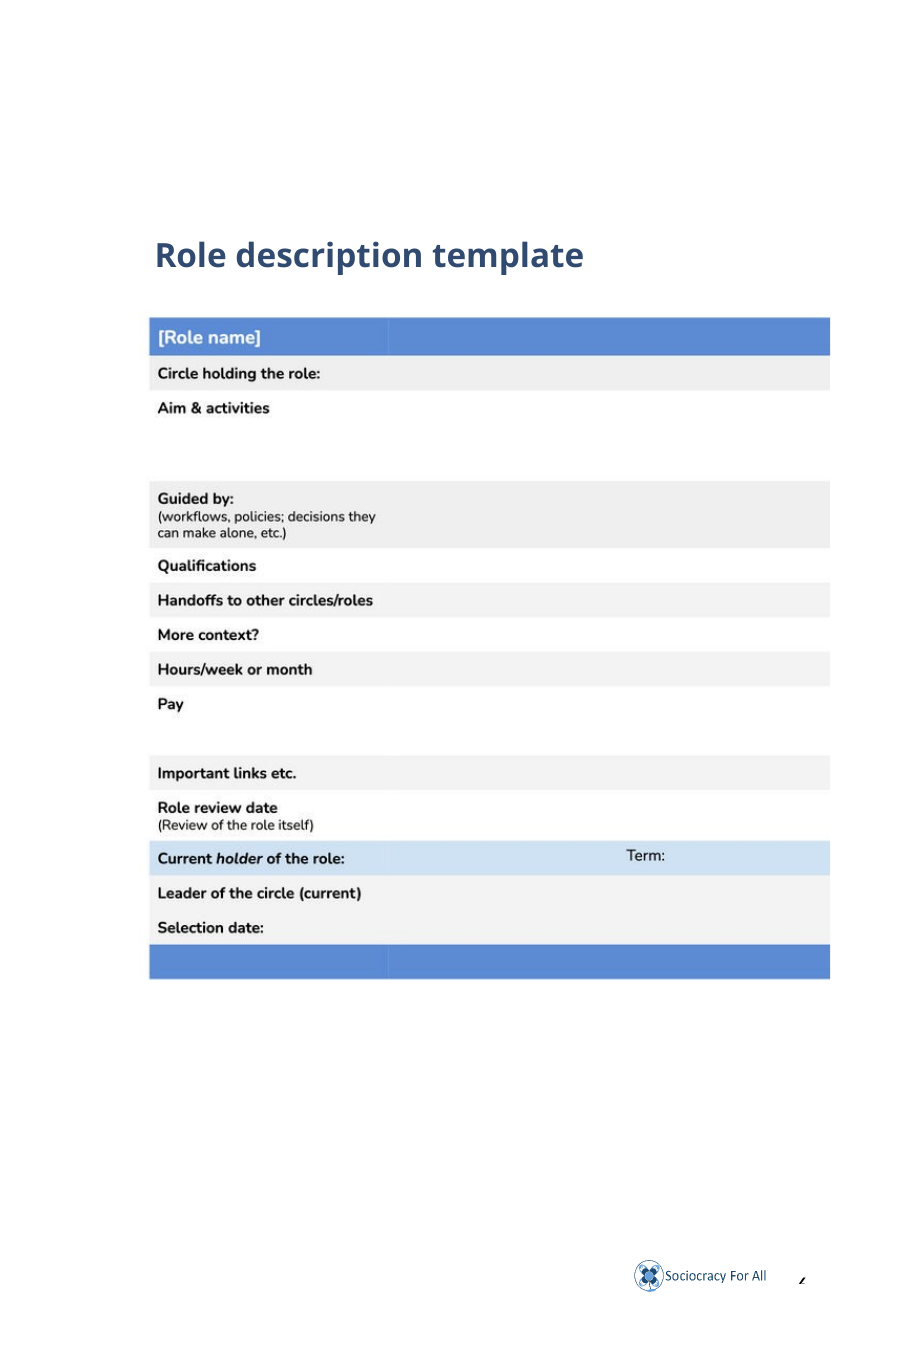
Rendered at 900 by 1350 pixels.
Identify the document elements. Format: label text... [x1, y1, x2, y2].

picture [632, 1259, 774, 1292]
picture [138, 309, 831, 990]
text Role description template [154, 232, 846, 278]
